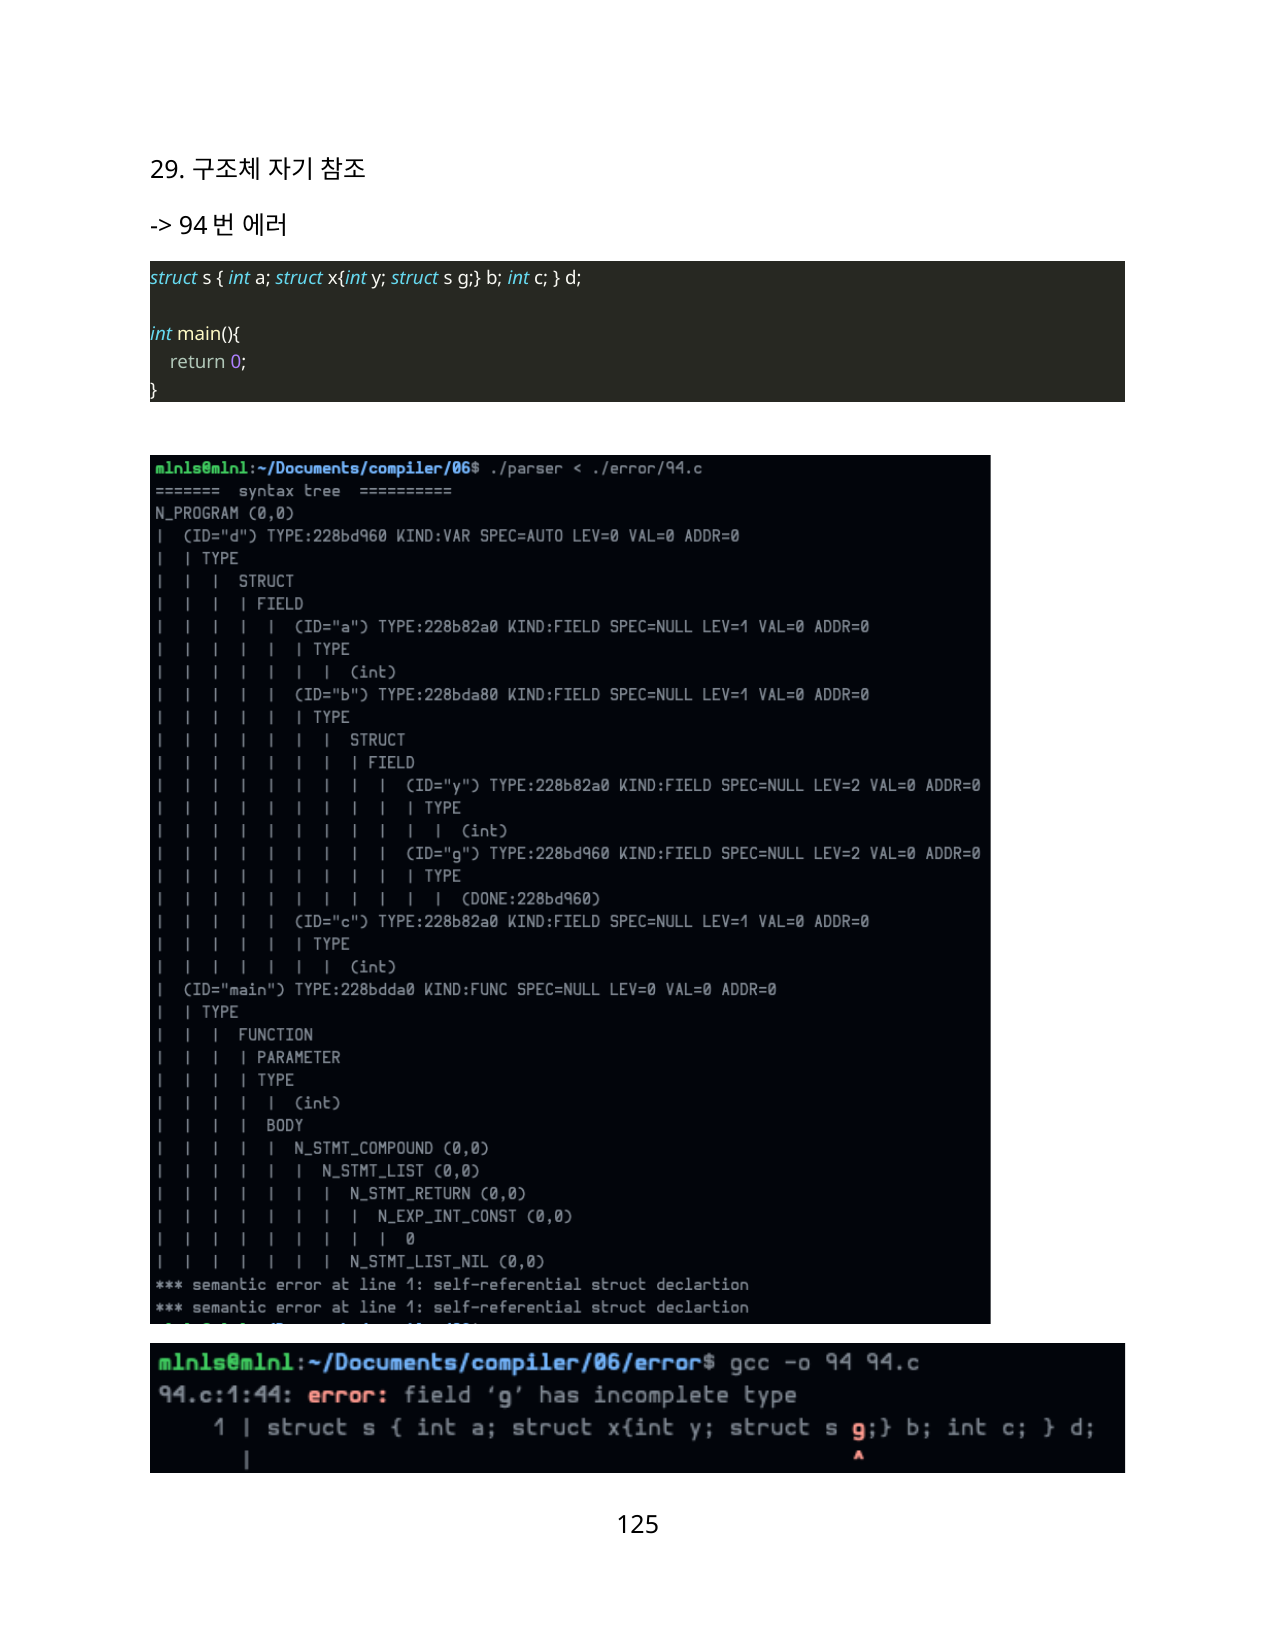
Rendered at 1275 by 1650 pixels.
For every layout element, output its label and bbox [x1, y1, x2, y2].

picture [150, 1343, 1125, 1473]
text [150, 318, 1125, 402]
picture [150, 455, 991, 1324]
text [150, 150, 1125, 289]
